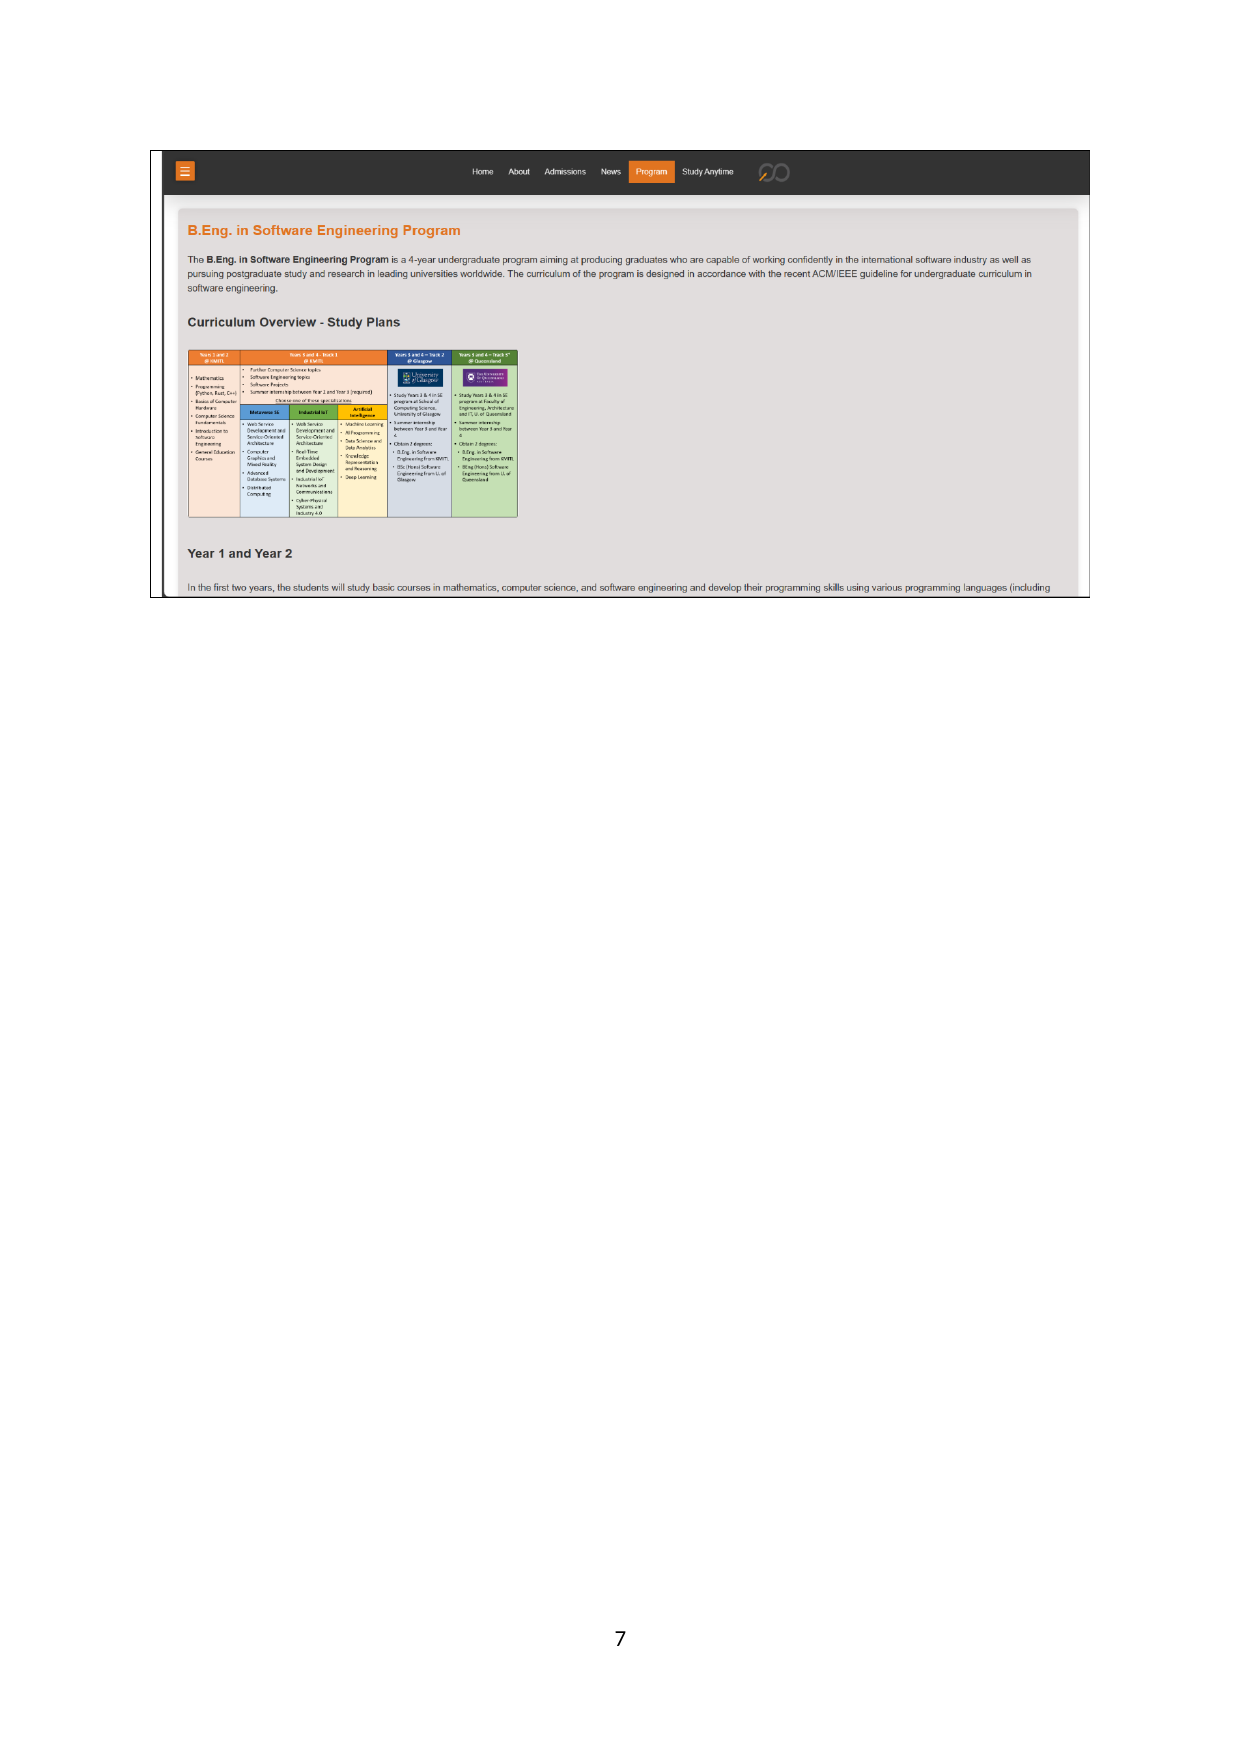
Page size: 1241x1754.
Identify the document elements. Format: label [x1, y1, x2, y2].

table_header [151, 151, 161, 597]
picture [161, 151, 1090, 597]
